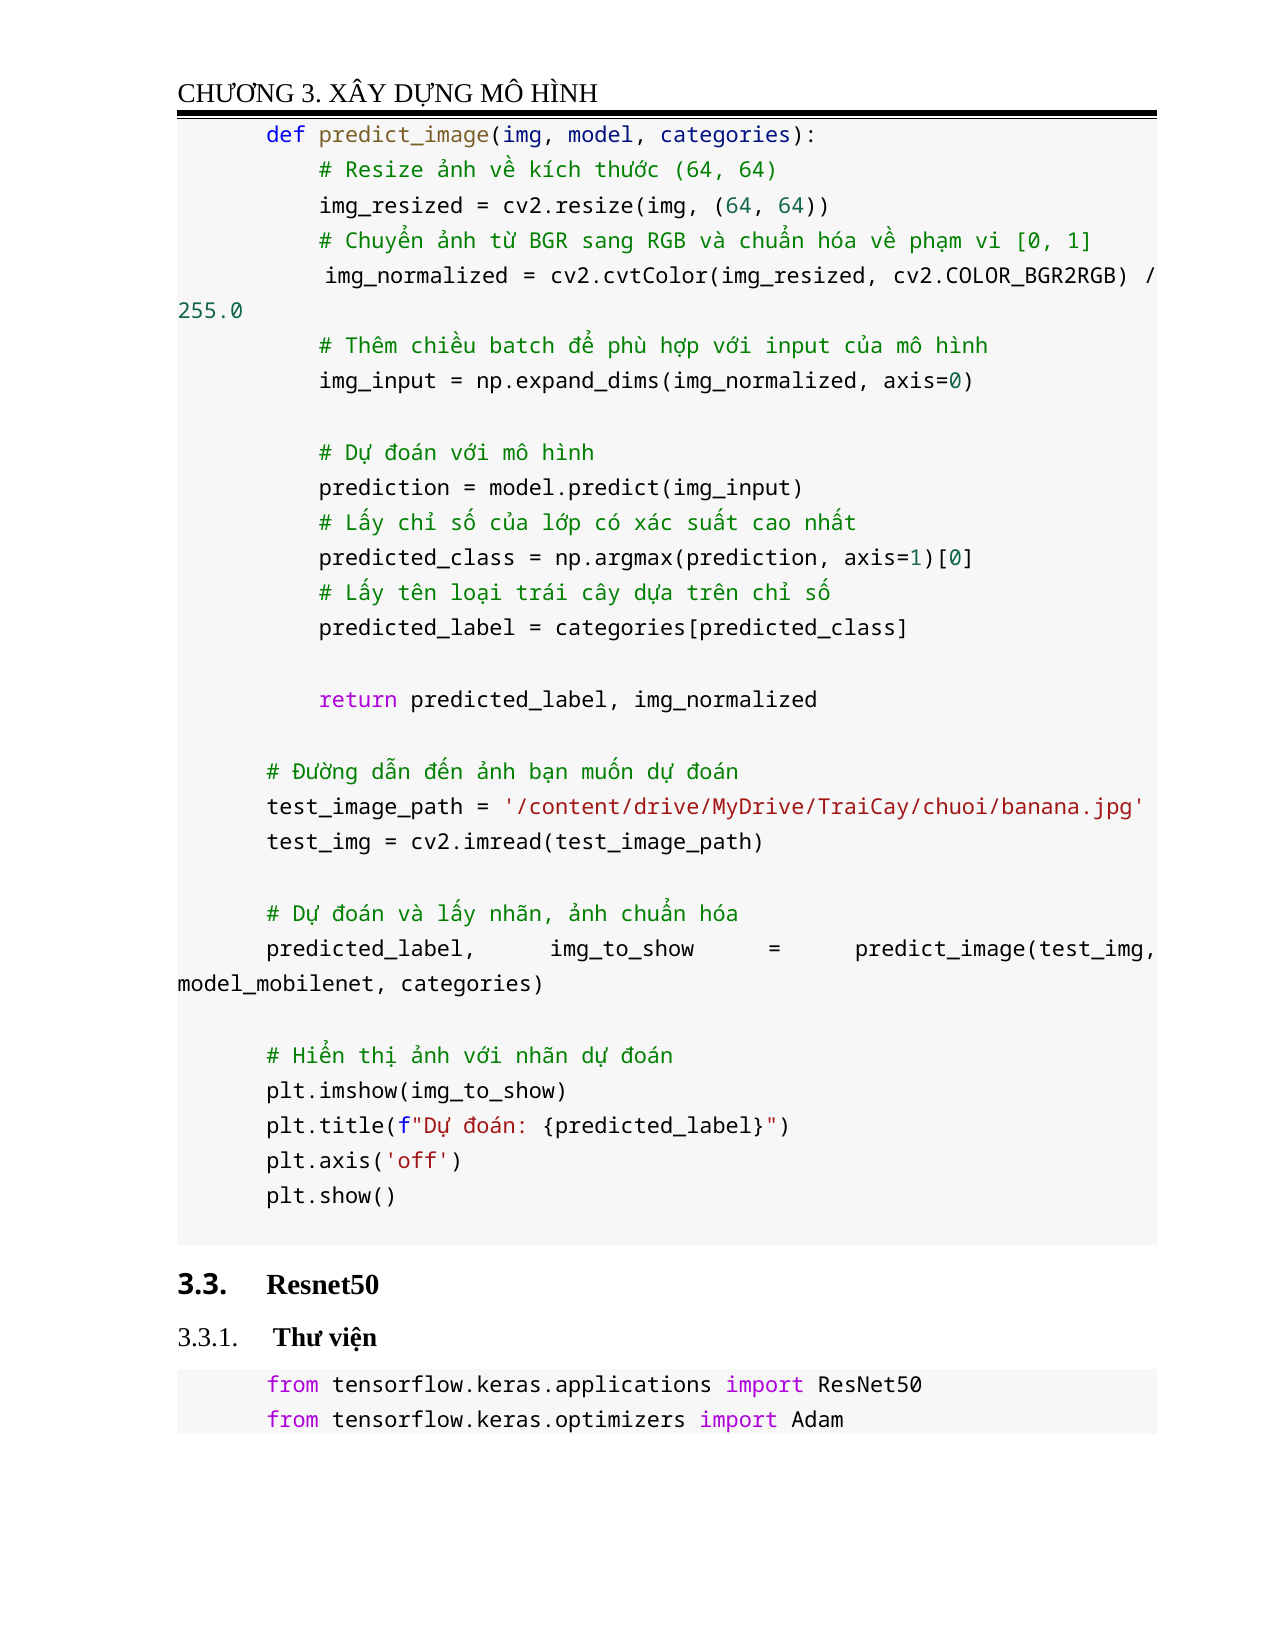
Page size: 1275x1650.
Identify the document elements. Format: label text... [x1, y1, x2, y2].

text plt.title(f"Dự đoán: {predicted_label}") [177, 1110, 1157, 1140]
text # Chuyển ảnh từ BGR sang RGB và chuẩn hóa về phạm vi [0, 1] [177, 225, 1157, 254]
text img_input = np.expand_dims(img_normalized, axis=0) [177, 365, 1157, 395]
text img_normalized = cv2.cvtColor(img_resized, cv2.COLOR_BGR2RGB) / 255.0 [177, 260, 1157, 325]
text test_img = cv2.imread(test_image_path) [177, 826, 1157, 856]
text # Lấy chỉ số của lớp có xác suất cao nhất [177, 507, 1157, 537]
text from tensorflow.keras.optimizers import Adam [177, 1404, 1157, 1434]
text # Lấy tên loại trái cây dựa trên chỉ số [177, 577, 1157, 607]
text return predicted_label, img_normalized [177, 684, 1157, 714]
text img_resized = cv2.resize(img, (64, 64)) [177, 189, 1157, 219]
text test_image_path = '/content/drive/MyDrive/TraiCay/chuoi/banana.jpg' [177, 791, 1157, 821]
text # Resize ảnh về kích thước (64, 64) [177, 154, 1157, 184]
text plt.imshow(img_to_show) [177, 1075, 1157, 1105]
text plt.axis('off') [177, 1145, 1157, 1175]
text # Hiển thị ảnh với nhãn dự đoán [177, 1040, 1157, 1070]
subtitle Resnet50 [177, 1263, 1157, 1303]
text prediction = model.predict(img_input) [177, 472, 1157, 502]
text # Dự đoán và lấy nhãn, ảnh chuẩn hóa [177, 898, 1157, 928]
text predicted_class = np.argmax(prediction, axis=1)[0] [177, 542, 1157, 572]
text predicted_label = categories[predicted_class] [177, 612, 1157, 642]
text from tensorflow.keras.applications import ResNet50 [177, 1369, 1157, 1399]
text # Thêm chiều batch để phù hợp với input của mô hình [177, 330, 1157, 360]
text def predict_image(img, model, categories): [177, 119, 1157, 149]
text # Dự đoán với mô hình [177, 437, 1157, 467]
text predicted_label, img_to_show = predict_image(test_img, model_mobilenet, categories) [177, 933, 1157, 998]
subtitle Thư viện [177, 1321, 1157, 1352]
text plt.show() [177, 1180, 1157, 1210]
text # Đường dẫn đến ảnh bạn muốn dự đoán [177, 756, 1157, 786]
